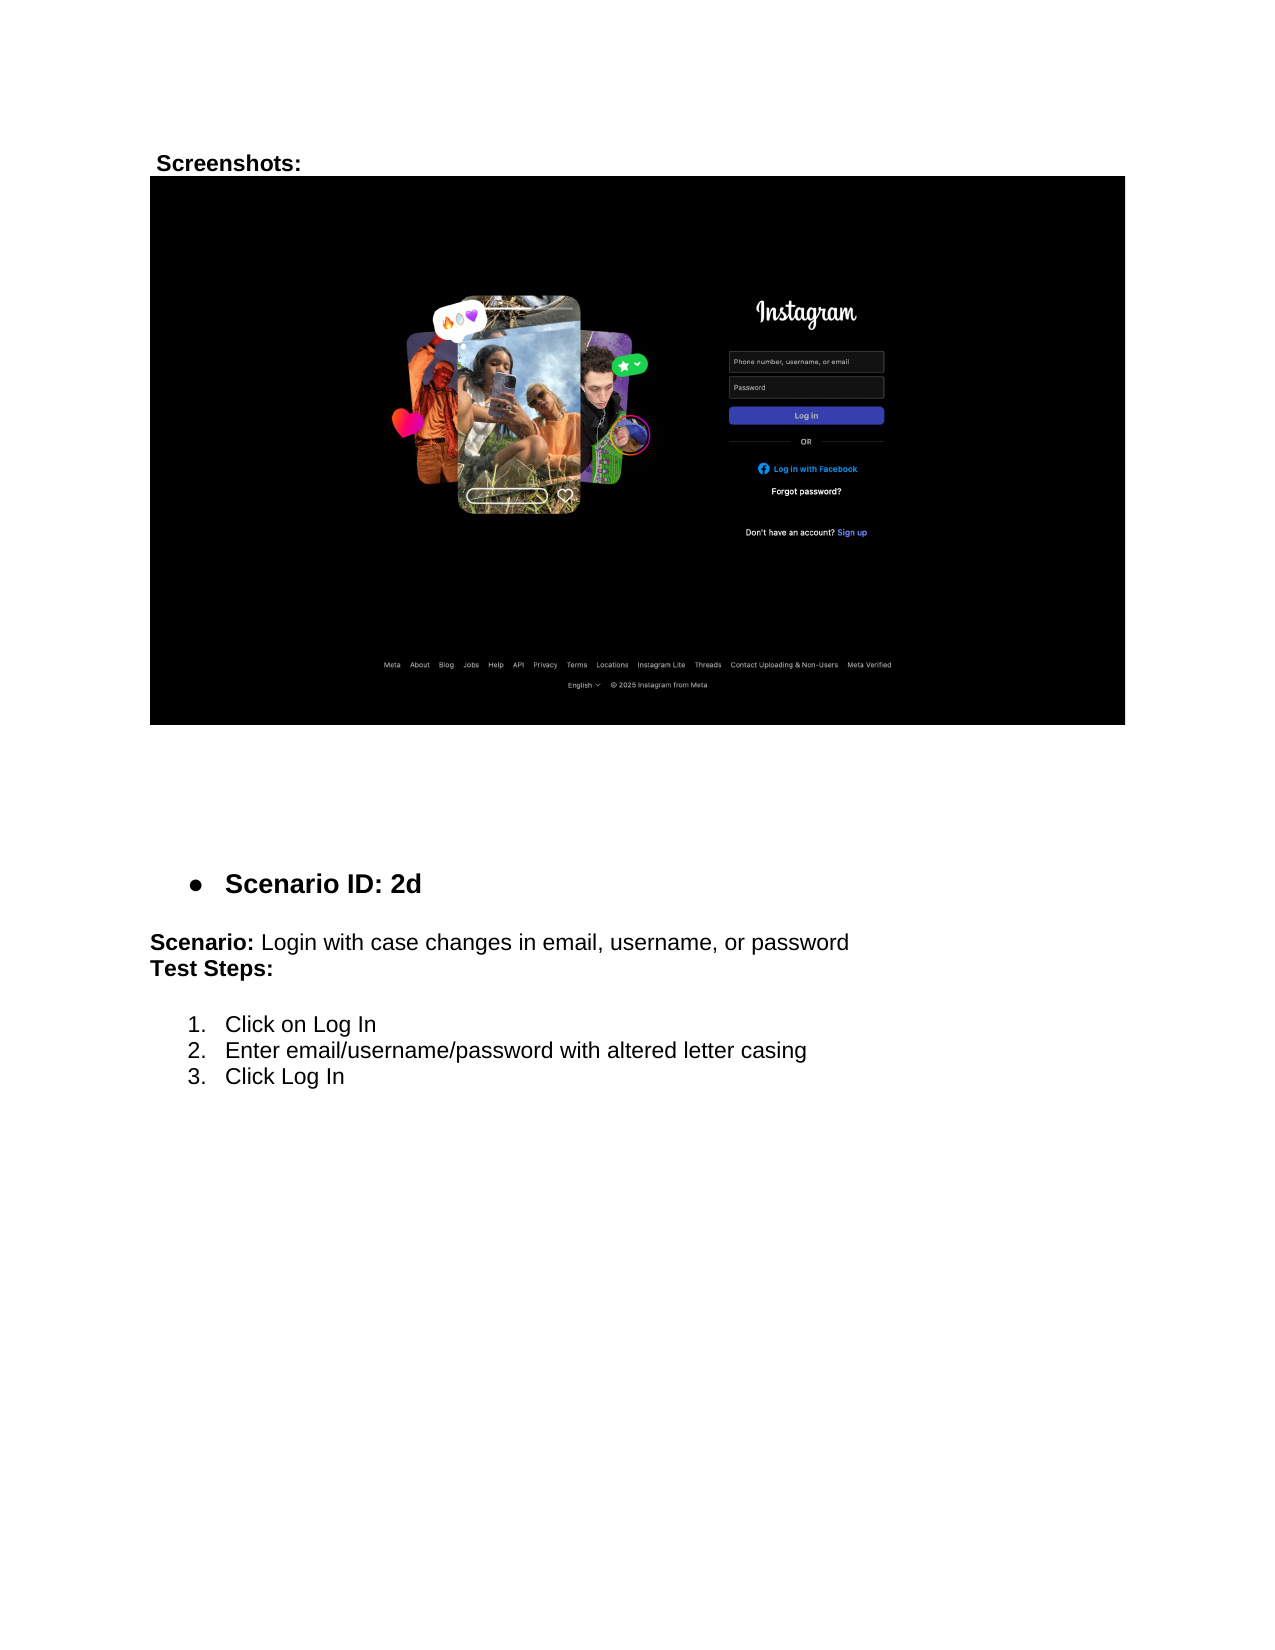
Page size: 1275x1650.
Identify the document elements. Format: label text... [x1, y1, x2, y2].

text Screenshots: [150, 150, 1125, 176]
list Enter email/username/password with altered letter casing [187, 1037, 1125, 1063]
list Click on Log In [187, 1011, 1125, 1037]
list Click Log In [187, 1063, 1125, 1090]
text Scenario: Login with case changes in email, username, or password Test Steps: [150, 929, 1125, 981]
subtitle Scenario ID: 2d [187, 868, 1125, 899]
picture [150, 176, 1125, 725]
